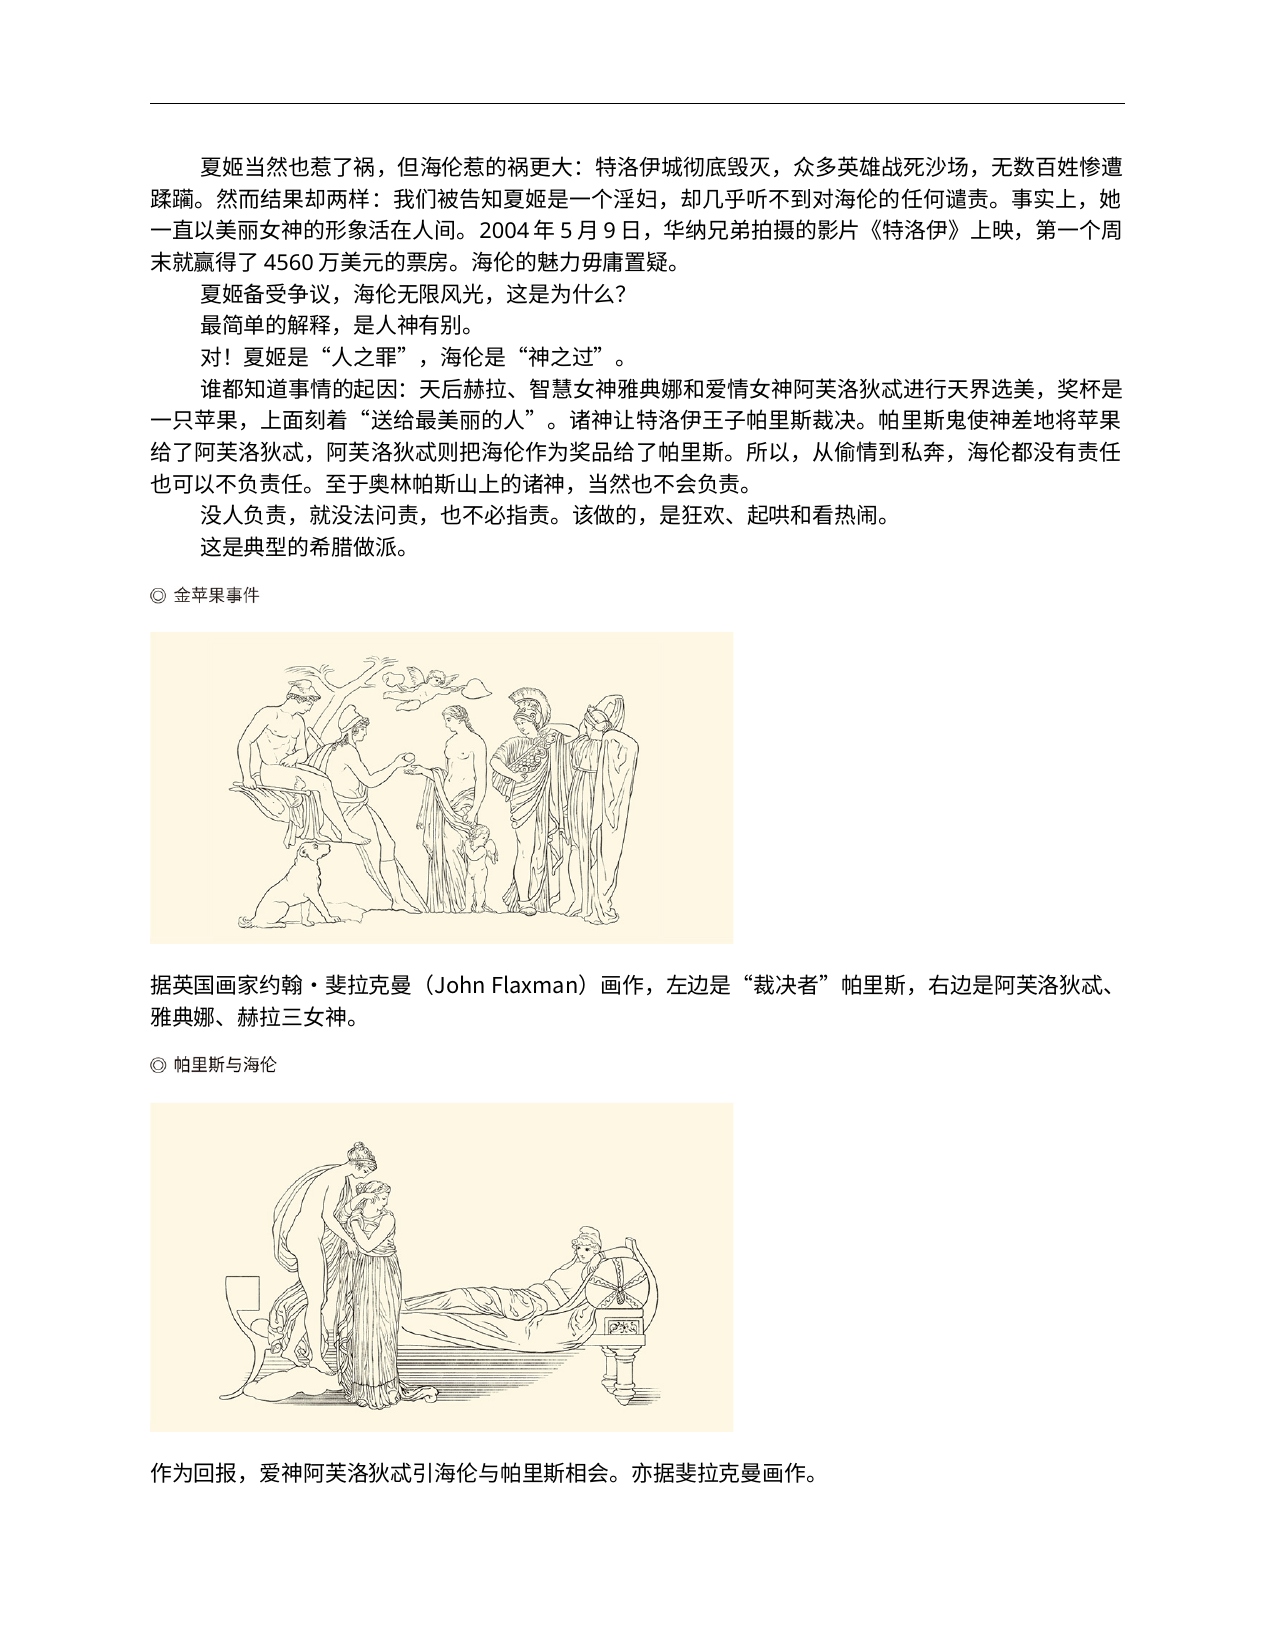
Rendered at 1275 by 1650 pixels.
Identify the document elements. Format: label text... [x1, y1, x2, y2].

text 这是典型的希腊做派。 [150, 530, 1125, 562]
text 对！夏姬是“人之罪”，海伦是“神之过”。 [150, 340, 1125, 372]
text 没人负责，就没法问责，也不必指责。该做的，是狂欢、起哄和看热闹。 [150, 498, 1125, 530]
text 最简单的解释，是人神有别。 [150, 308, 1125, 340]
text 夏姬备受争议，海伦无限风光，这是为什么？ [150, 277, 1125, 308]
picture [150, 586, 734, 944]
text 作为回报，爱神阿芙洛狄忒引海伦与帕里斯相会。亦据斐拉克曼画作。 [150, 1456, 1125, 1488]
picture [150, 1056, 734, 1432]
text 夏姬当然也惹了祸，但海伦惹的祸更大：特洛伊城彻底毁灭，众多英雄战死沙场，无数百姓惨遭蹂躏。然而结果却两样：我们被告知夏姬是一个淫妇，却几乎听不到对海伦的任何谴责。事实上，她一直以美丽女神的形象活在人间。2004年5月9日，华纳兄弟拍摄的影片《特洛伊》上映，第一个周末就赢得了4560万美元的票房。海伦的魅力毋庸置疑。 [150, 150, 1125, 277]
text 据英国画家约翰·斐拉克曼（John Flaxman）画作，左边是“裁决者”帕里斯，右边是阿芙洛狄忒、雅典娜、赫拉三女神。 [150, 968, 1125, 1031]
text 谁都知道事情的起因：天后赫拉、智慧女神雅典娜和爱情女神阿芙洛狄忒进行天界选美，奖杯是一只苹果，上面刻着“送给最美丽的人”。诸神让特洛伊王子帕里斯裁决。帕里斯鬼使神差地将苹果给了阿芙洛狄忒，阿芙洛狄忒则把海伦作为奖品给了帕里斯。所以，从偷情到私奔，海伦都没有责任，也可以不负责任。至于奥林帕斯山上的诸神，当然也不会负责。 [150, 372, 1125, 498]
